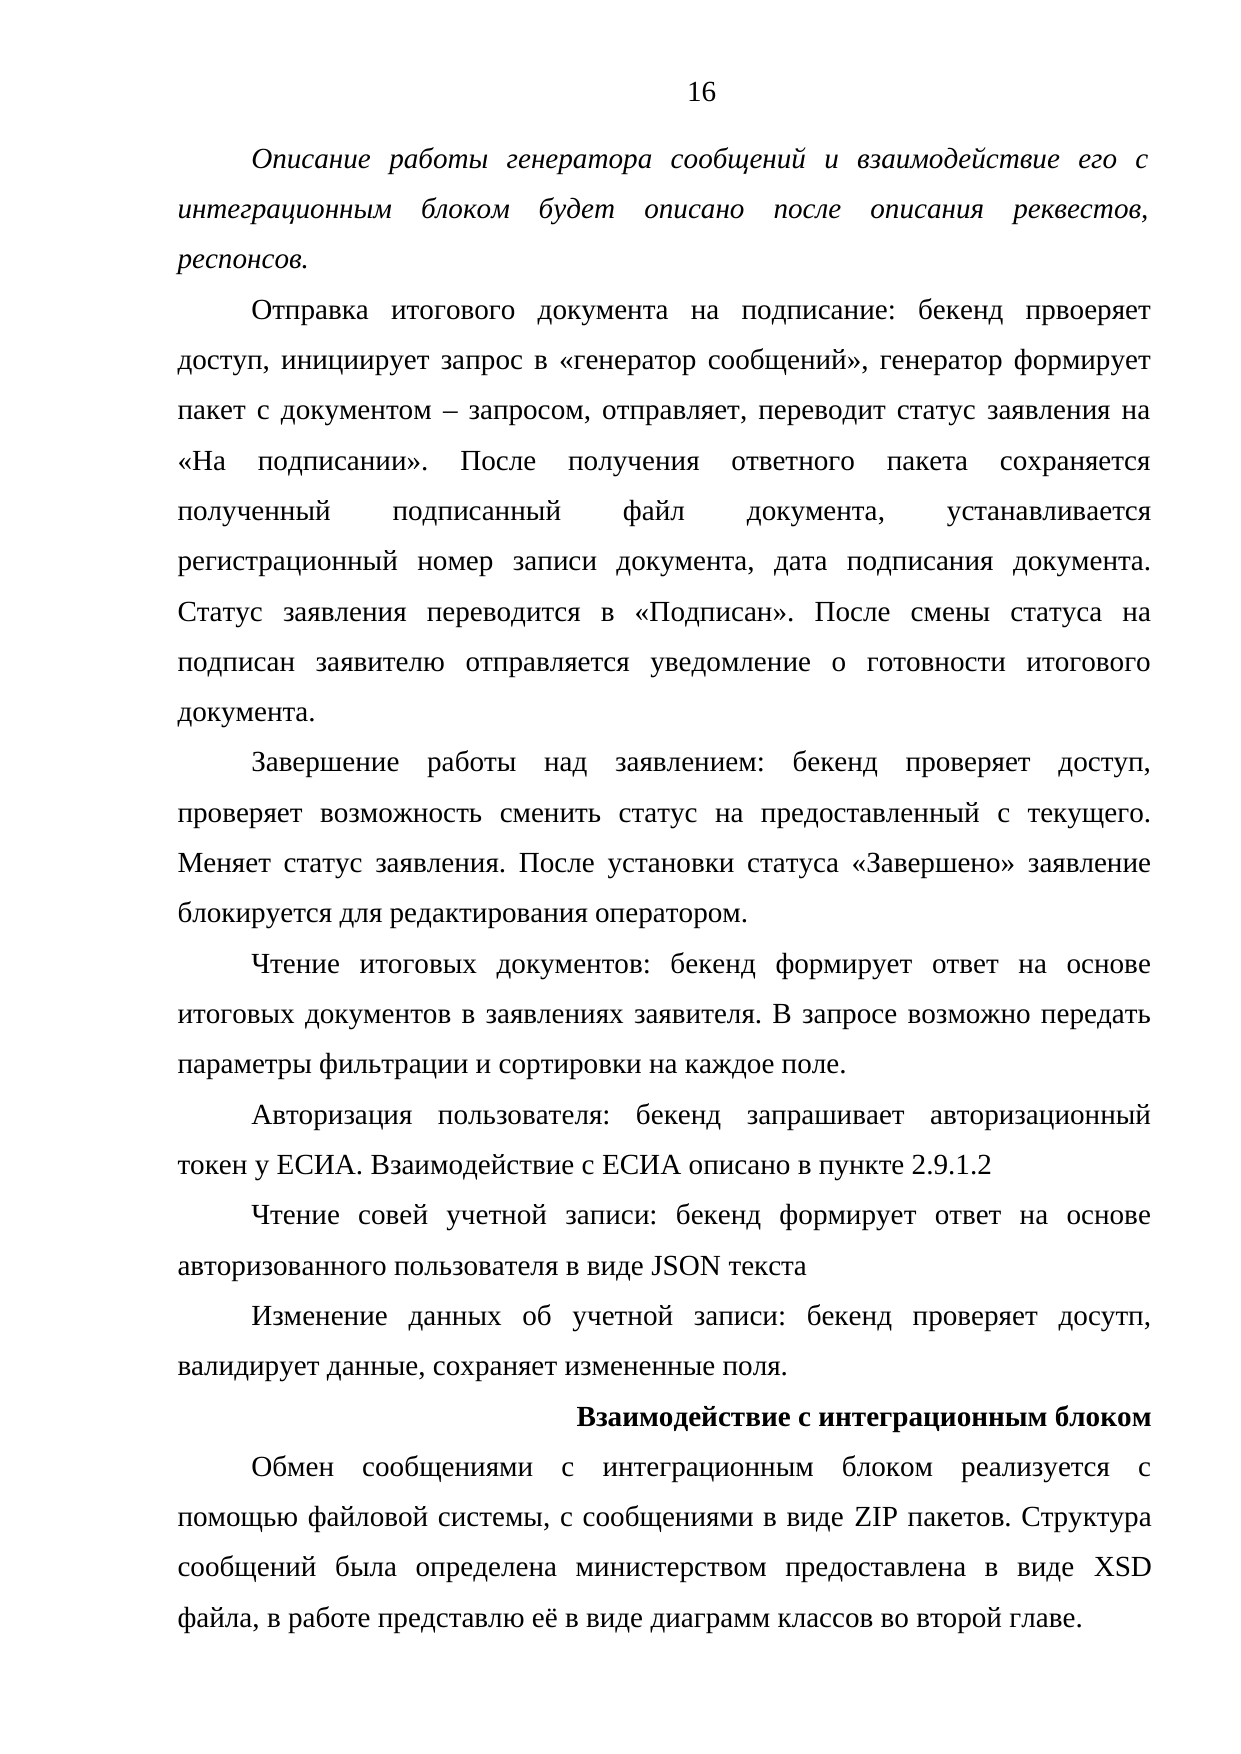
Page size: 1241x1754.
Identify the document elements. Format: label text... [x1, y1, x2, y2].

text Описание работы генератора сообщений и взаимодействие его с интеграционным блоком будет описано после описания реквестов, респонсов. [177, 141, 1152, 275]
text Авторизация пользователя: бекенд запрашивает авторизационный токен у ЕСИА. Взаимодействие с ЕСИА описано в пункте 2.9.1.2 [177, 1097, 1152, 1181]
text Завершение работы над заявлением: бекенд проверяет доступ, проверяет возможность сменить статус на предоставленный с текущего. Меняет статус заявления. После установки статуса «Завершено» заявление блокируется для редактирования оператором. [177, 744, 1152, 929]
text Отправка итогового документа на подписание: бекенд првоеряет доступ, инициирует запрос в «генератор сообщений», генератор формирует пакет с документом – запросом, отправляет, переводит статус заявления на «На подписании». После получения ответного пакета сохраняется полученный подписанный файл документа, устанавливается регистрационный номер записи документа, дата подписания документа. Статус заявления переводится в «Подписан». После смены статуса на подписан заявителю отправляется уведомление о готовности итогового документа. [177, 292, 1152, 728]
text Обмен сообщениями с интеграционным блоком реализуется с помощью файловой системы, с сообщениями в виде ZIP пакетов. Структура сообщений была определена министерством предоставлена в виде XSD файла, в работе представлю её в виде диаграмм классов во второй главе. [177, 1449, 1152, 1633]
text Взаимодействие с интеграционным блоком [177, 1399, 1152, 1432]
text Чтение итоговых документов: бекенд формирует ответ на основе итоговых документов в заявлениях заявителя. В запросе возможно передать параметры фильтрации и сортировки на каждое поле. [177, 946, 1152, 1080]
text Изменение данных об учетной записи: бекенд проверяет досутп, валидирует данные, сохраняет измененные поля. [177, 1298, 1152, 1382]
text Чтение совей учетной записи: бекенд формирует ответ на основе авторизованного пользователя в виде JSON текста [177, 1197, 1152, 1281]
